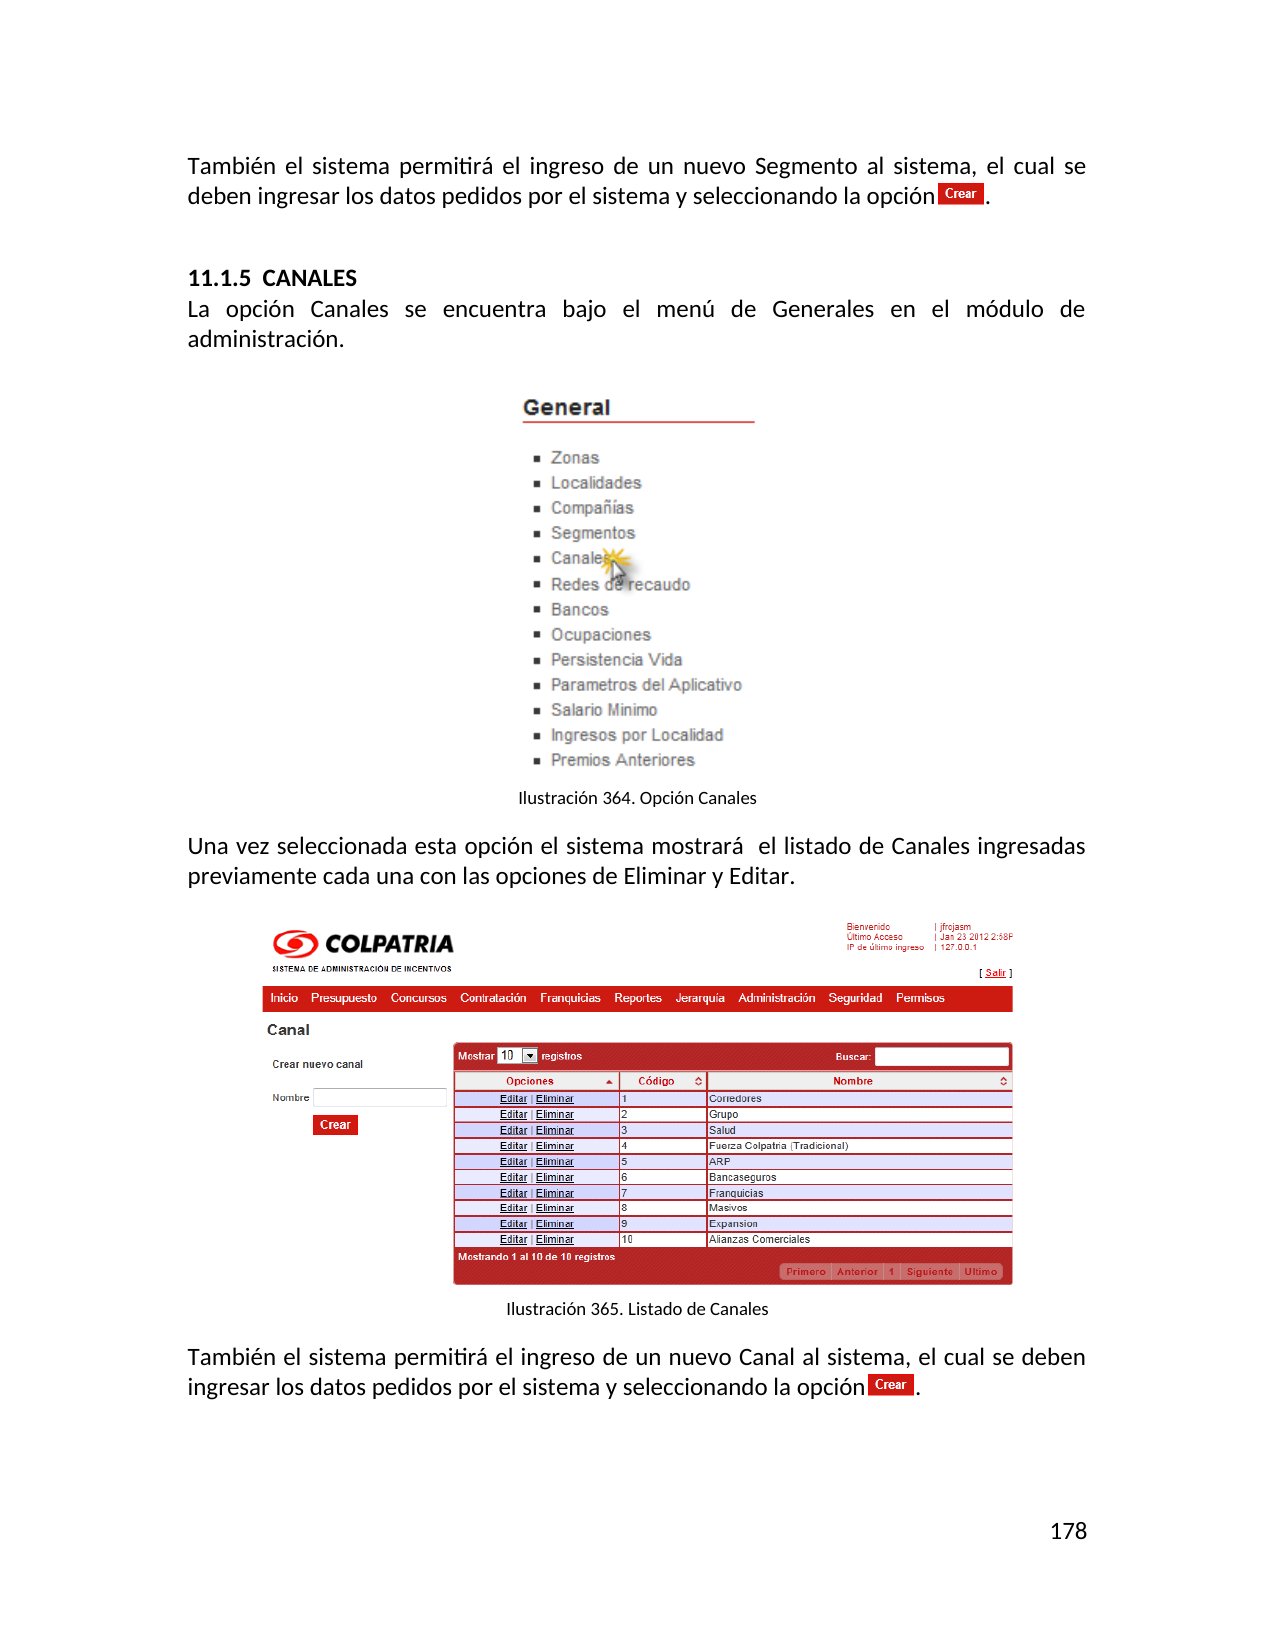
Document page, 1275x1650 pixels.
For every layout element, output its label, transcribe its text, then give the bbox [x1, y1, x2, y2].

text Una vez seleccionada esta opción el sistema mostrará el listado de Canales ingresadas previamente cada una con las opciones de Eliminar y Editar. [187, 830, 1087, 891]
picture [262, 921, 1013, 1285]
text También el sistema permitirá el ingreso de un nuevo Segmento al sistema, el cual se deben ingresar los datos pedidos por el sistema y seleccionando la opción. [187, 150, 1087, 211]
picture [936, 180, 985, 205]
text Ilustración 364. Opción Canales [187, 786, 1087, 809]
text La opción Canales se encuentra bajo el menú de Generales en el módulo de administración. [187, 293, 1087, 354]
picture [520, 384, 755, 774]
text También el sistema permitirá el ingreso de un nuevo Canal al sistema, el cual se deben ingresar los datos pedidos por el sistema y seleccionando la opción. [187, 1341, 1087, 1402]
text Ilustración 365. Listado de Canales [187, 1297, 1087, 1320]
picture [866, 1371, 915, 1396]
subtitle CANALES [187, 262, 1087, 293]
